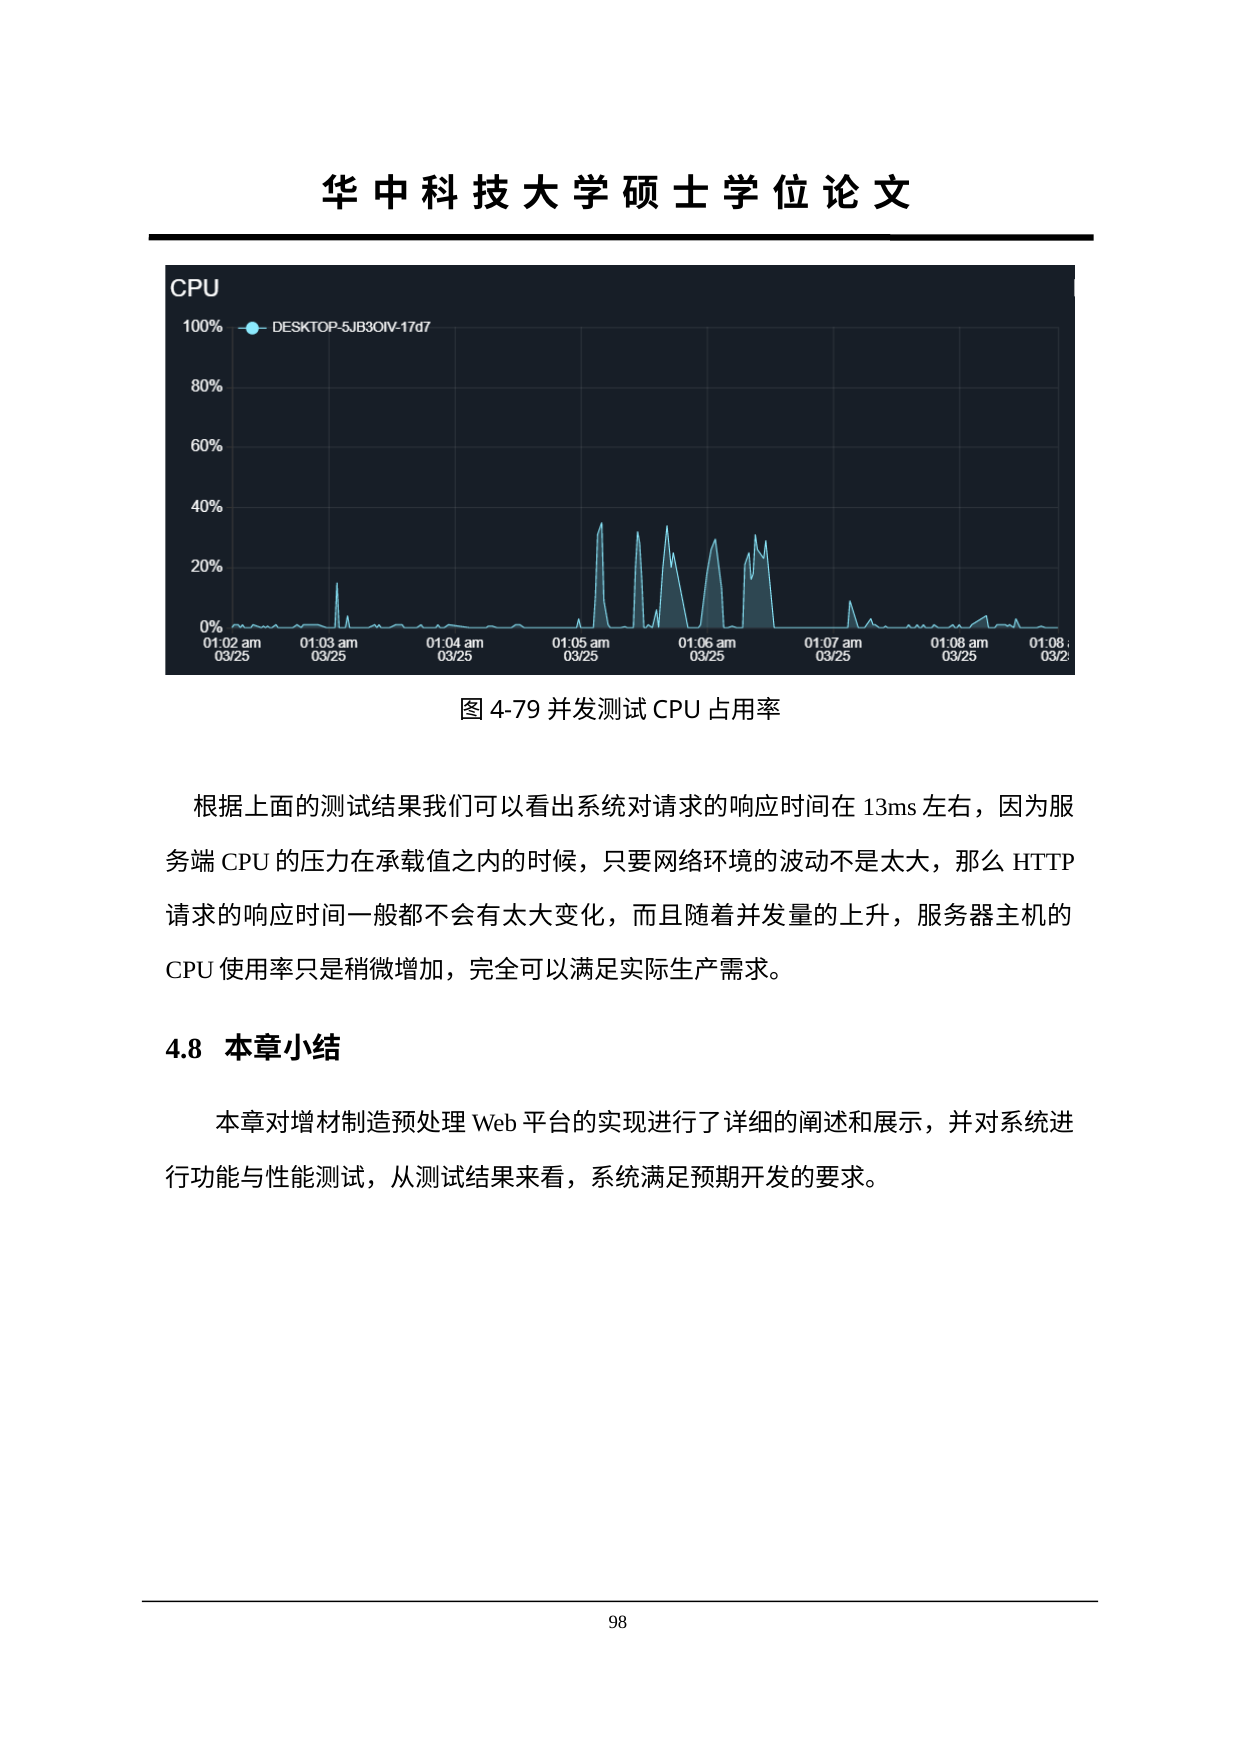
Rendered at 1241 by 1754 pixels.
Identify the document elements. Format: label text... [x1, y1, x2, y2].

subtitle 本章小结 [165, 1025, 1075, 1067]
text 根据上面的测试结果我们可以看出系统对请求的响应时间在13ms左右，因为服务端CPU的压力在承载值之内的时候，只要网络环境的波动不是太大，那么HTTP请求的响应时间一般都不会有太大变化，而且随着并发量的上升，服务器主机的CPU使用率只是稍微增加，完全可以满足实际生产需求。 [165, 787, 1075, 986]
text 本章对增材制造预处理Web平台的实现进行了详细的阐述和展示，并对系统进行功能与性能测试，从测试结果来看，系统满足预期开发的要求。 [165, 1103, 1075, 1193]
picture [165, 265, 1075, 675]
